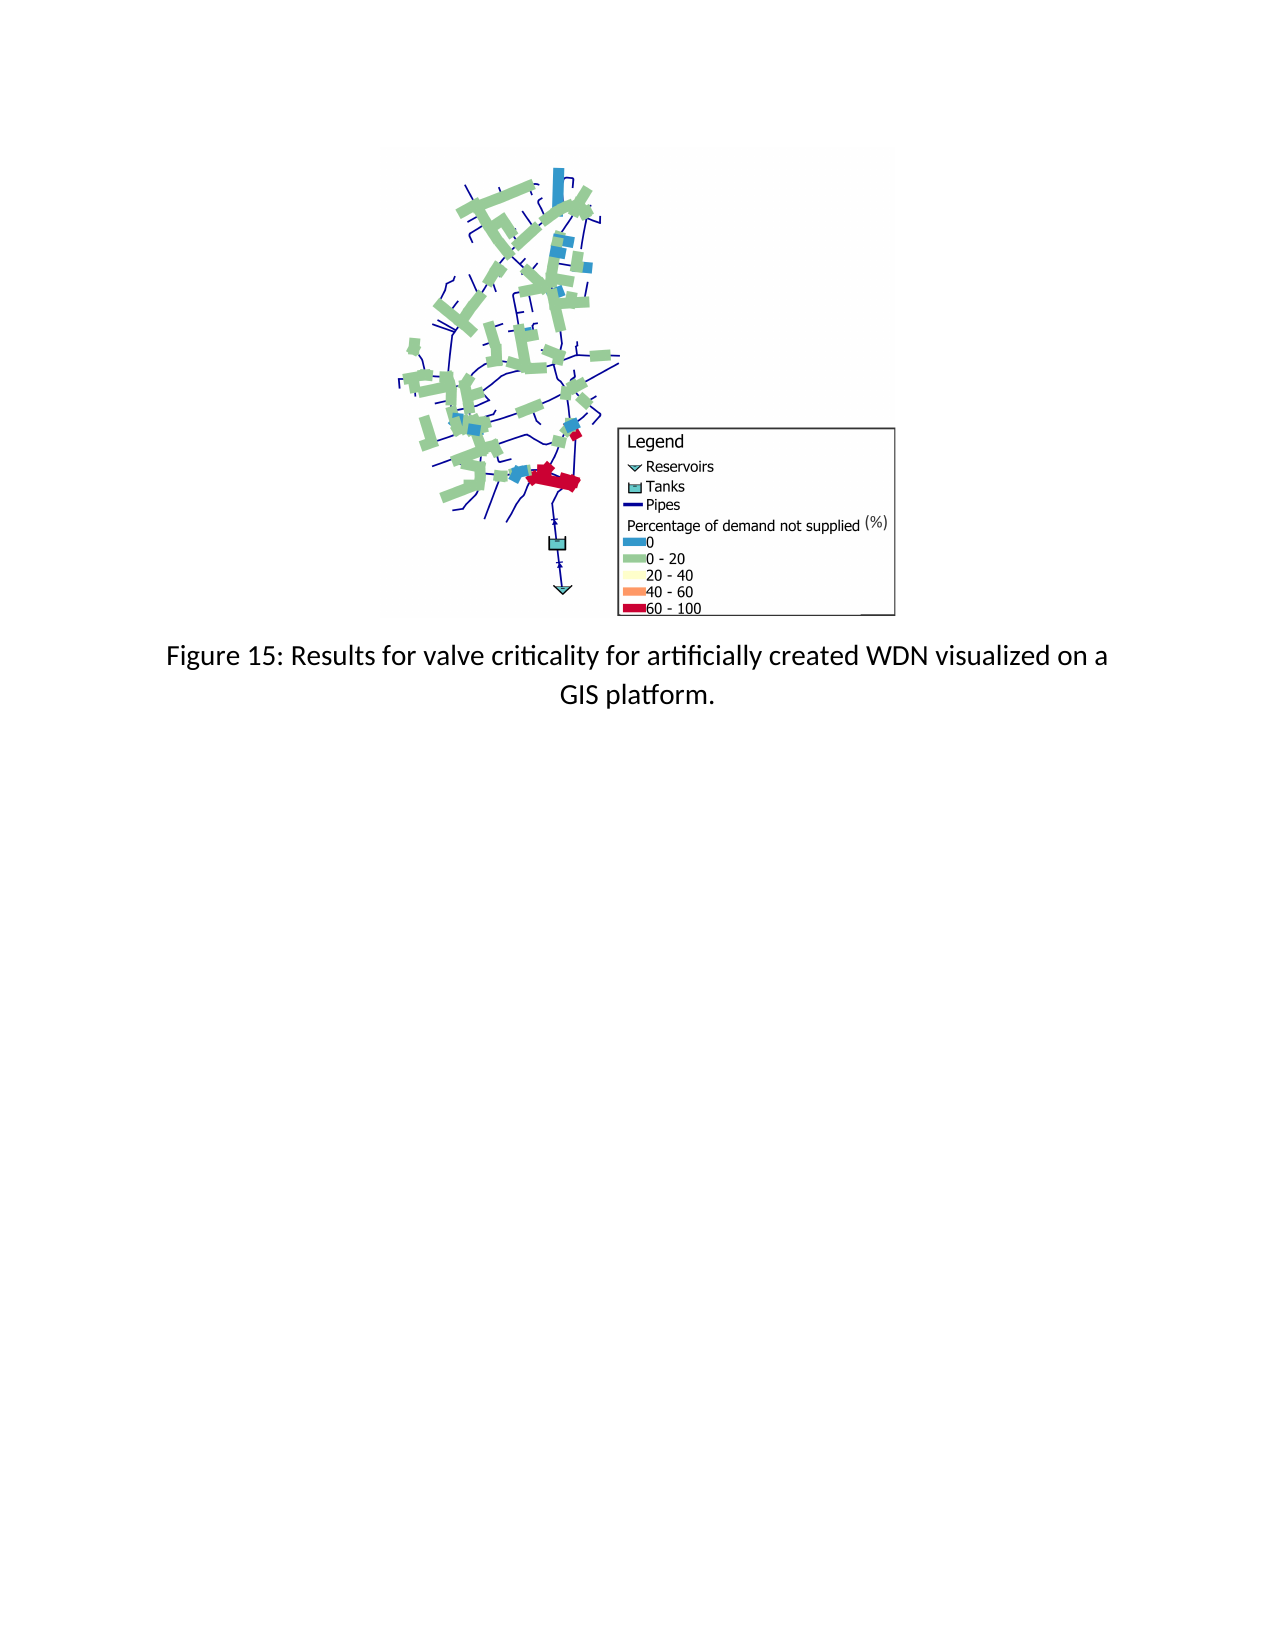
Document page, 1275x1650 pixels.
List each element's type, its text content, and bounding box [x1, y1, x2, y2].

picture [379, 147, 896, 618]
